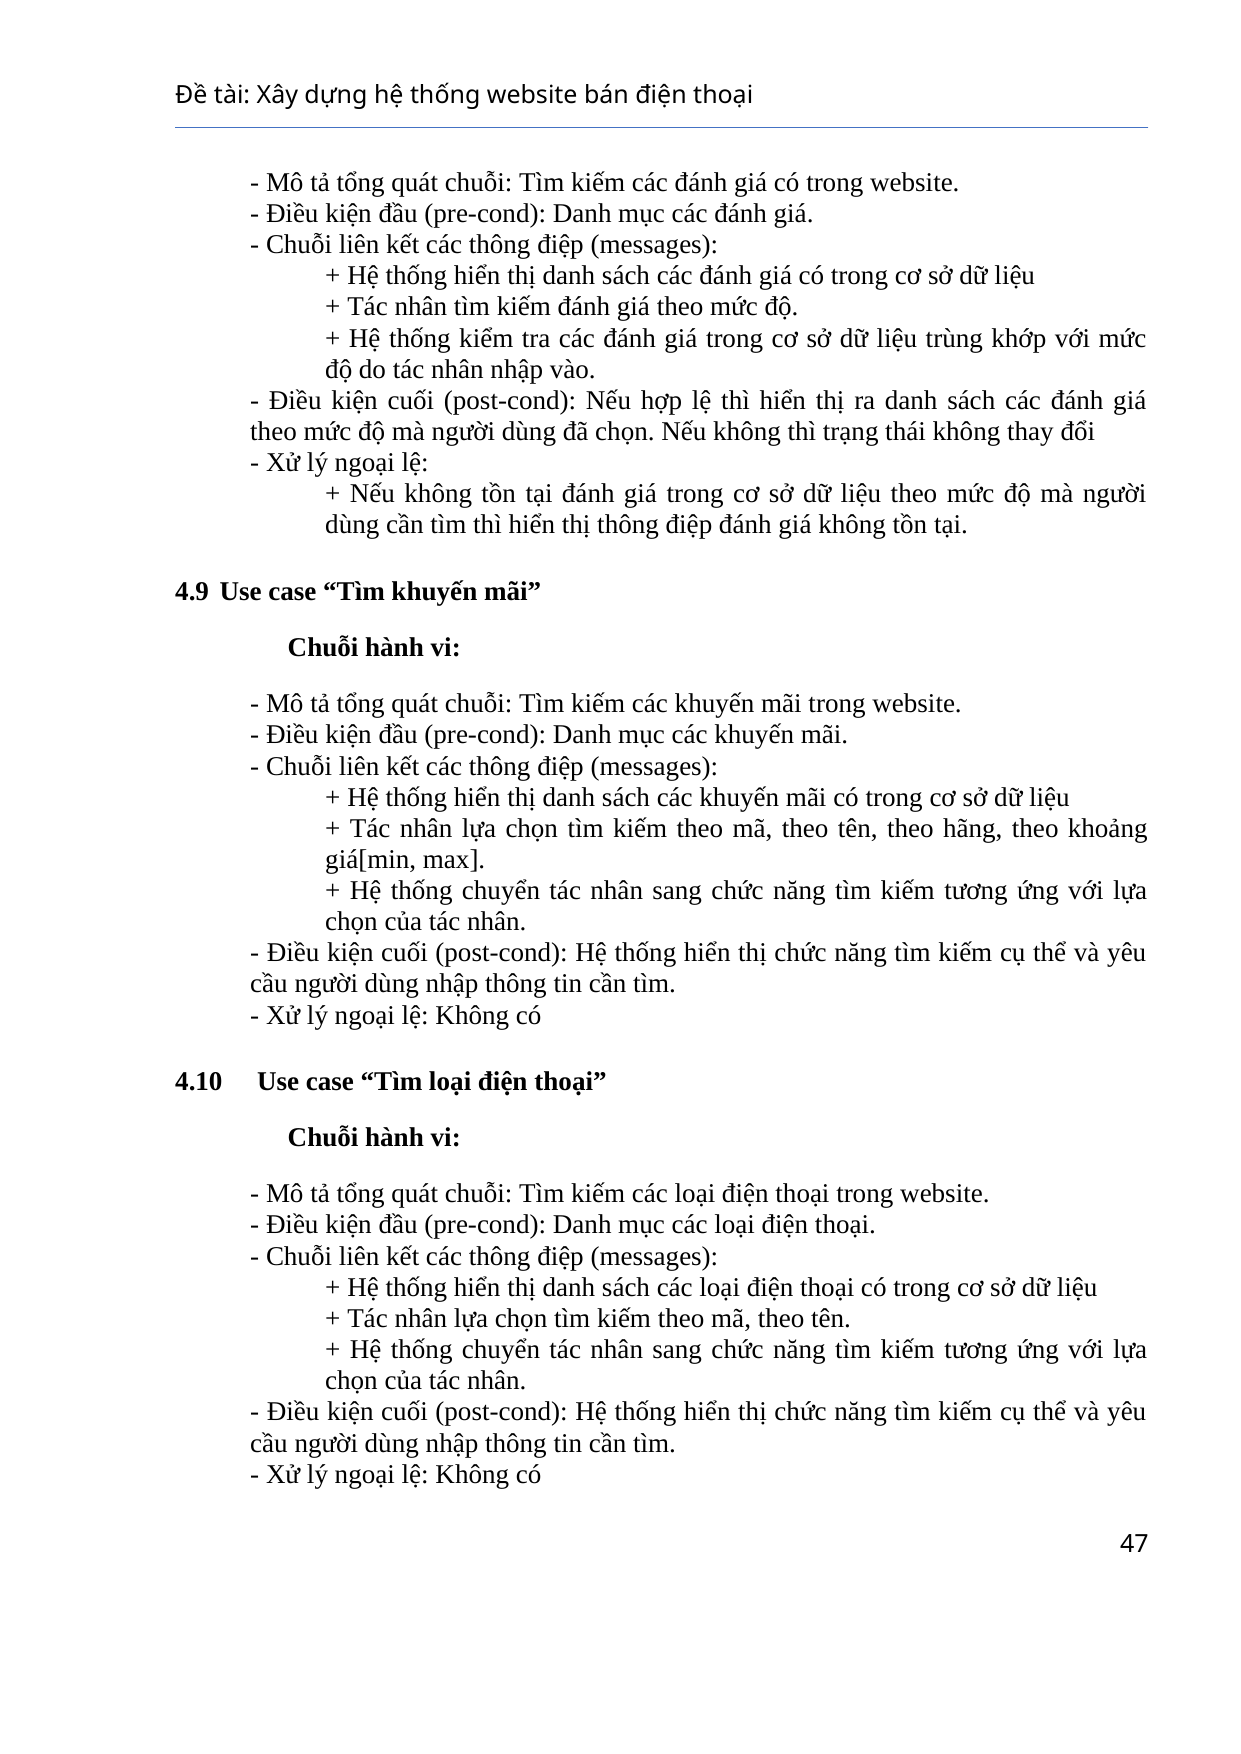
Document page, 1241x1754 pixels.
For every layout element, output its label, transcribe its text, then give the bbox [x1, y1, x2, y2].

text - Điều kiện đầu (pre-cond): Danh mục các đánh giá. [250, 197, 1148, 228]
text + Tác nhân lựa chọn tìm kiếm theo mã, theo tên, theo hãng, theo khoảng giá[min, max]. [325, 812, 1148, 874]
text + Nếu không tồn tại đánh giá trong cơ sở dữ liệu theo mức độ mà người dùng cần tìm thì hiển thị thông điệp đánh giá không tồn tại. [325, 477, 1148, 540]
text - Điều kiện đầu (pre-cond): Danh mục các loại điện thoại. [250, 1209, 1148, 1240]
text + Hệ thống kiểm tra các đánh giá trong cơ sở dữ liệu trùng khớp với mức độ do tác nhân nhập vào. [325, 322, 1148, 384]
text Chuỗi hành vi: [287, 631, 1148, 662]
text - Mô tả tổng quát chuỗi: Tìm kiếm các loại điện thoại trong website. [250, 1177, 1148, 1209]
text - Điều kiện cuối (post-cond): Hệ thống hiển thị chức năng tìm kiếm cụ thể và yêu cầu người dùng nhập thông tin cần tìm. [250, 1396, 1148, 1458]
text - Điều kiện đầu (pre-cond): Danh mục các khuyến mãi. [250, 718, 1148, 749]
subtitle Use case “Tìm khuyến mãi” [175, 575, 1148, 606]
text Chuỗi hành vi: [287, 1121, 1148, 1152]
text + Hệ thống hiển thị danh sách các loại điện thoại có trong cơ sở dữ liệu [325, 1271, 1148, 1302]
text - Mô tả tổng quát chuỗi: Tìm kiếm các khuyến mãi trong website. [250, 687, 1148, 718]
text - Xử lý ngoại lệ: Không có [250, 999, 1148, 1030]
text + Hệ thống chuyển tác nhân sang chức năng tìm kiếm tương ứng với lựa chọn của tác nhân. [325, 874, 1148, 936]
text - Chuỗi liên kết các thông điệp (messages): [250, 228, 1148, 259]
text + Hệ thống hiển thị danh sách các đánh giá có trong cơ sở dữ liệu [325, 259, 1148, 291]
text + Hệ thống hiển thị danh sách các khuyến mãi có trong cơ sở dữ liệu [325, 781, 1148, 812]
text - Xử lý ngoại lệ: [250, 446, 1148, 477]
text - Mô tả tổng quát chuỗi: Tìm kiếm các đánh giá có trong website. [250, 166, 1148, 197]
text - Chuỗi liên kết các thông điệp (messages): [250, 749, 1148, 781]
text - Điều kiện cuối (post-cond): Nếu hợp lệ thì hiển thị ra danh sách các đánh giá theo mức độ mà người dùng đã chọn. Nếu không thì trạng thái không thay đổi [250, 384, 1148, 446]
text - Điều kiện cuối (post-cond): Hệ thống hiển thị chức năng tìm kiếm cụ thể và yêu cầu người dùng nhập thông tin cần tìm. [250, 936, 1148, 999]
subtitle Use case “Tìm loại điện thoại” [175, 1065, 1148, 1096]
text + Tác nhân tìm kiếm đánh giá theo mức độ. [325, 291, 1148, 322]
text - Xử lý ngoại lệ: Không có [250, 1458, 1148, 1489]
text + Hệ thống chuyển tác nhân sang chức năng tìm kiếm tương ứng với lựa chọn của tác nhân. [325, 1333, 1148, 1396]
text + Tác nhân lựa chọn tìm kiếm theo mã, theo tên. [325, 1302, 1148, 1333]
text - Chuỗi liên kết các thông điệp (messages): [250, 1240, 1148, 1271]
